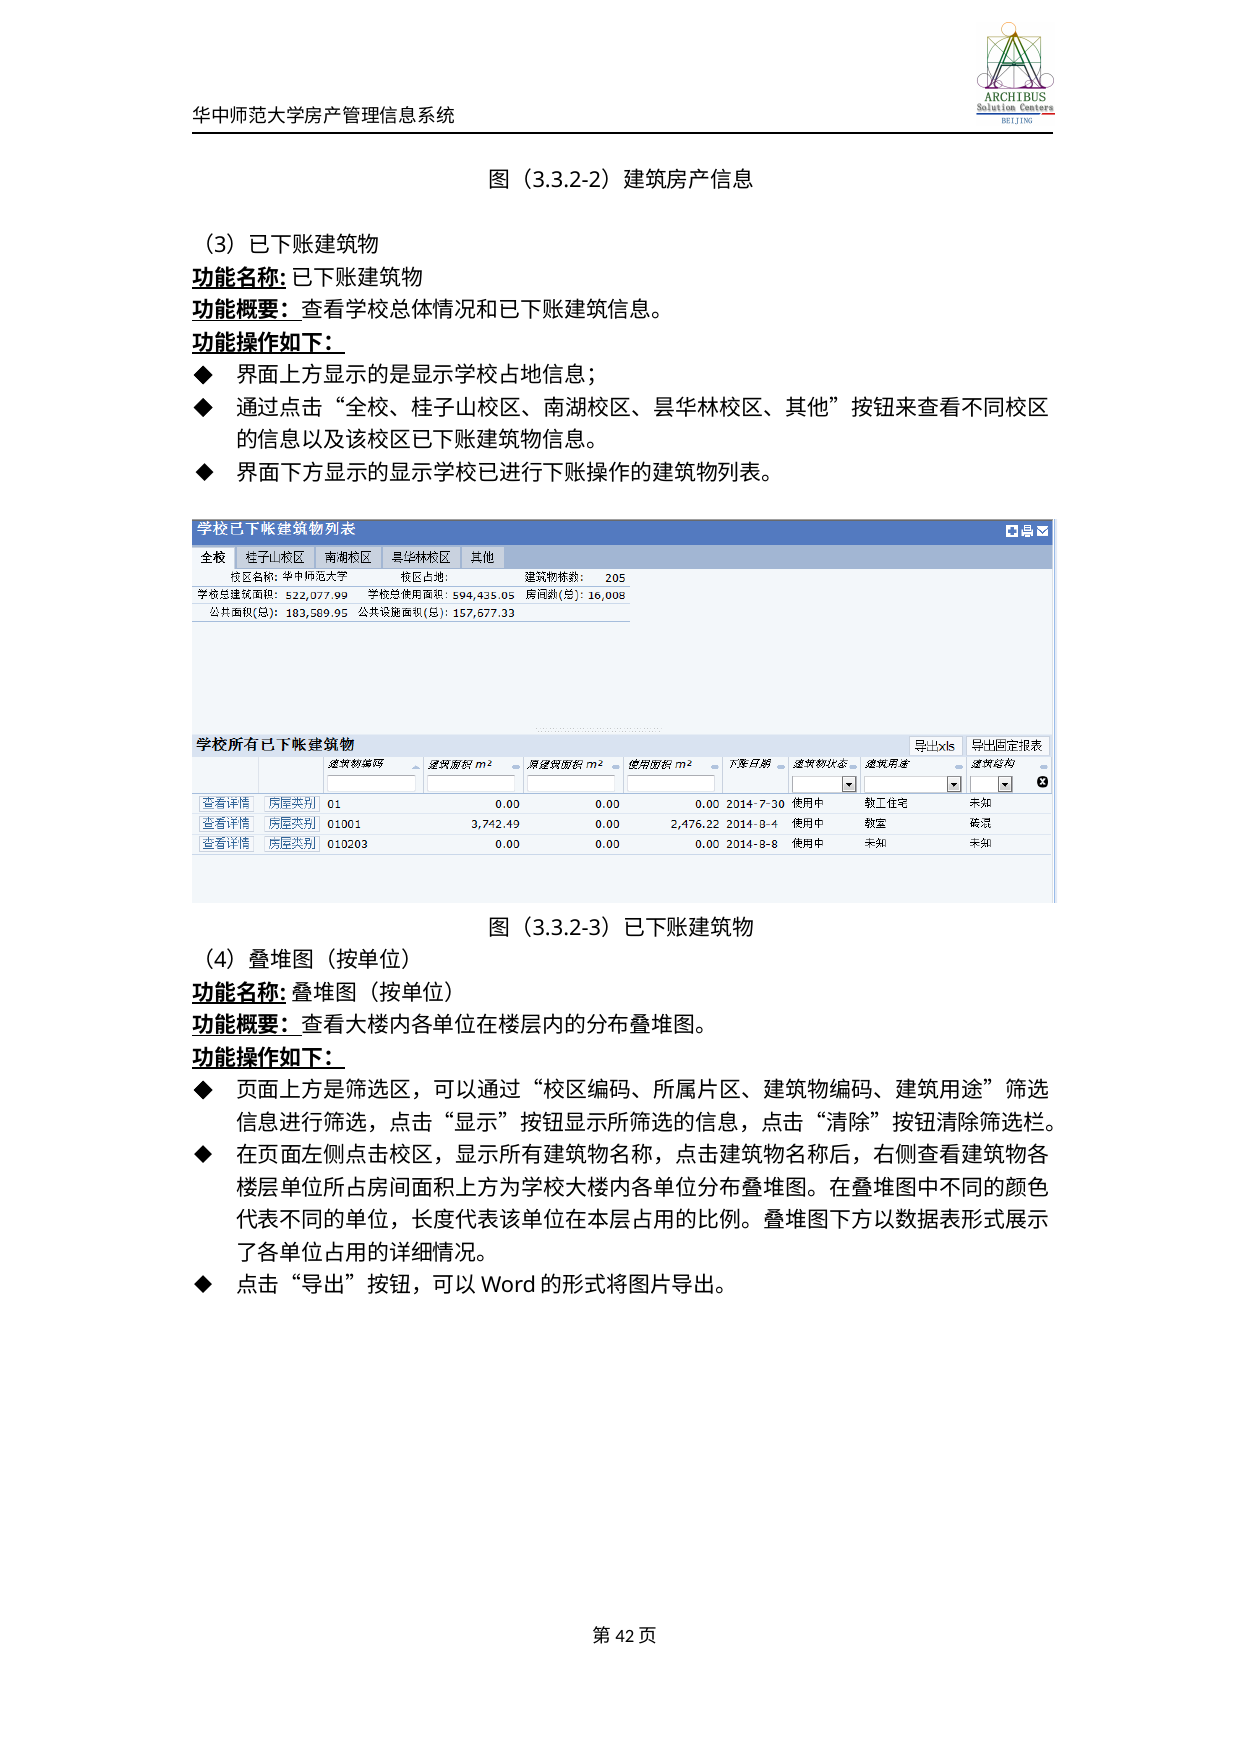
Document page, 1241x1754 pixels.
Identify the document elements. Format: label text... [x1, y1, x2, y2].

list 点击“导出”按钮，可以Word的形式将图片导出。 [192, 1267, 1050, 1299]
text 功能概要：查看大楼内各单位在楼层内的分布叠堆图。 [192, 1007, 1053, 1039]
list 界面下方显示的显示学校已进行下账操作的建筑物列表。 [194, 454, 1050, 487]
picture [192, 519, 1058, 903]
text 功能概要：查看学校总体情况和已下账建筑信息。 [192, 292, 1053, 324]
list 页面上方是筛选区，可以通过“校区编码、所属片区、建筑物编码、建筑用途”筛选信息进行筛选，点击“显示”按钮显示所筛选的信息，点击“清除”按钮清除筛选栏。 [192, 1072, 1050, 1137]
text 图（3.3.2-2）建筑房产信息 [192, 162, 1051, 194]
text （3）已下账建筑物 [192, 227, 1053, 259]
text 功能操作如下： [192, 1039, 1051, 1072]
text （4）叠堆图（按单位） [192, 942, 1051, 974]
picture [976, 22, 1055, 126]
text 功能名称: 已下账建筑物 [192, 259, 1053, 292]
list 在页面左侧点击校区，显示所有建筑物名称，点击建筑物名称后，右侧查看建筑物各楼层单位所占房间面积上方为学校大楼内各单位分布叠堆图。在叠堆图中不同的颜色代表不同的单位，长度代表该单位在本层占用的比例。叠堆图下方以数据表形式展示了各单位占用的详细情况。 [192, 1137, 1050, 1267]
text 图（3.3.2-3）已下账建筑物 [192, 909, 1051, 942]
list 界面上方显示的是显示学校占地信息； [192, 357, 1051, 389]
text 功能操作如下： [192, 324, 1051, 357]
list 通过点击“全校、桂子山校区、南湖校区、昙华林校区、其他”按钮来查看不同校区的信息以及该校区已下账建筑物信息。 [192, 389, 1051, 454]
text 功能名称: 叠堆图（按单位） [192, 974, 1053, 1007]
